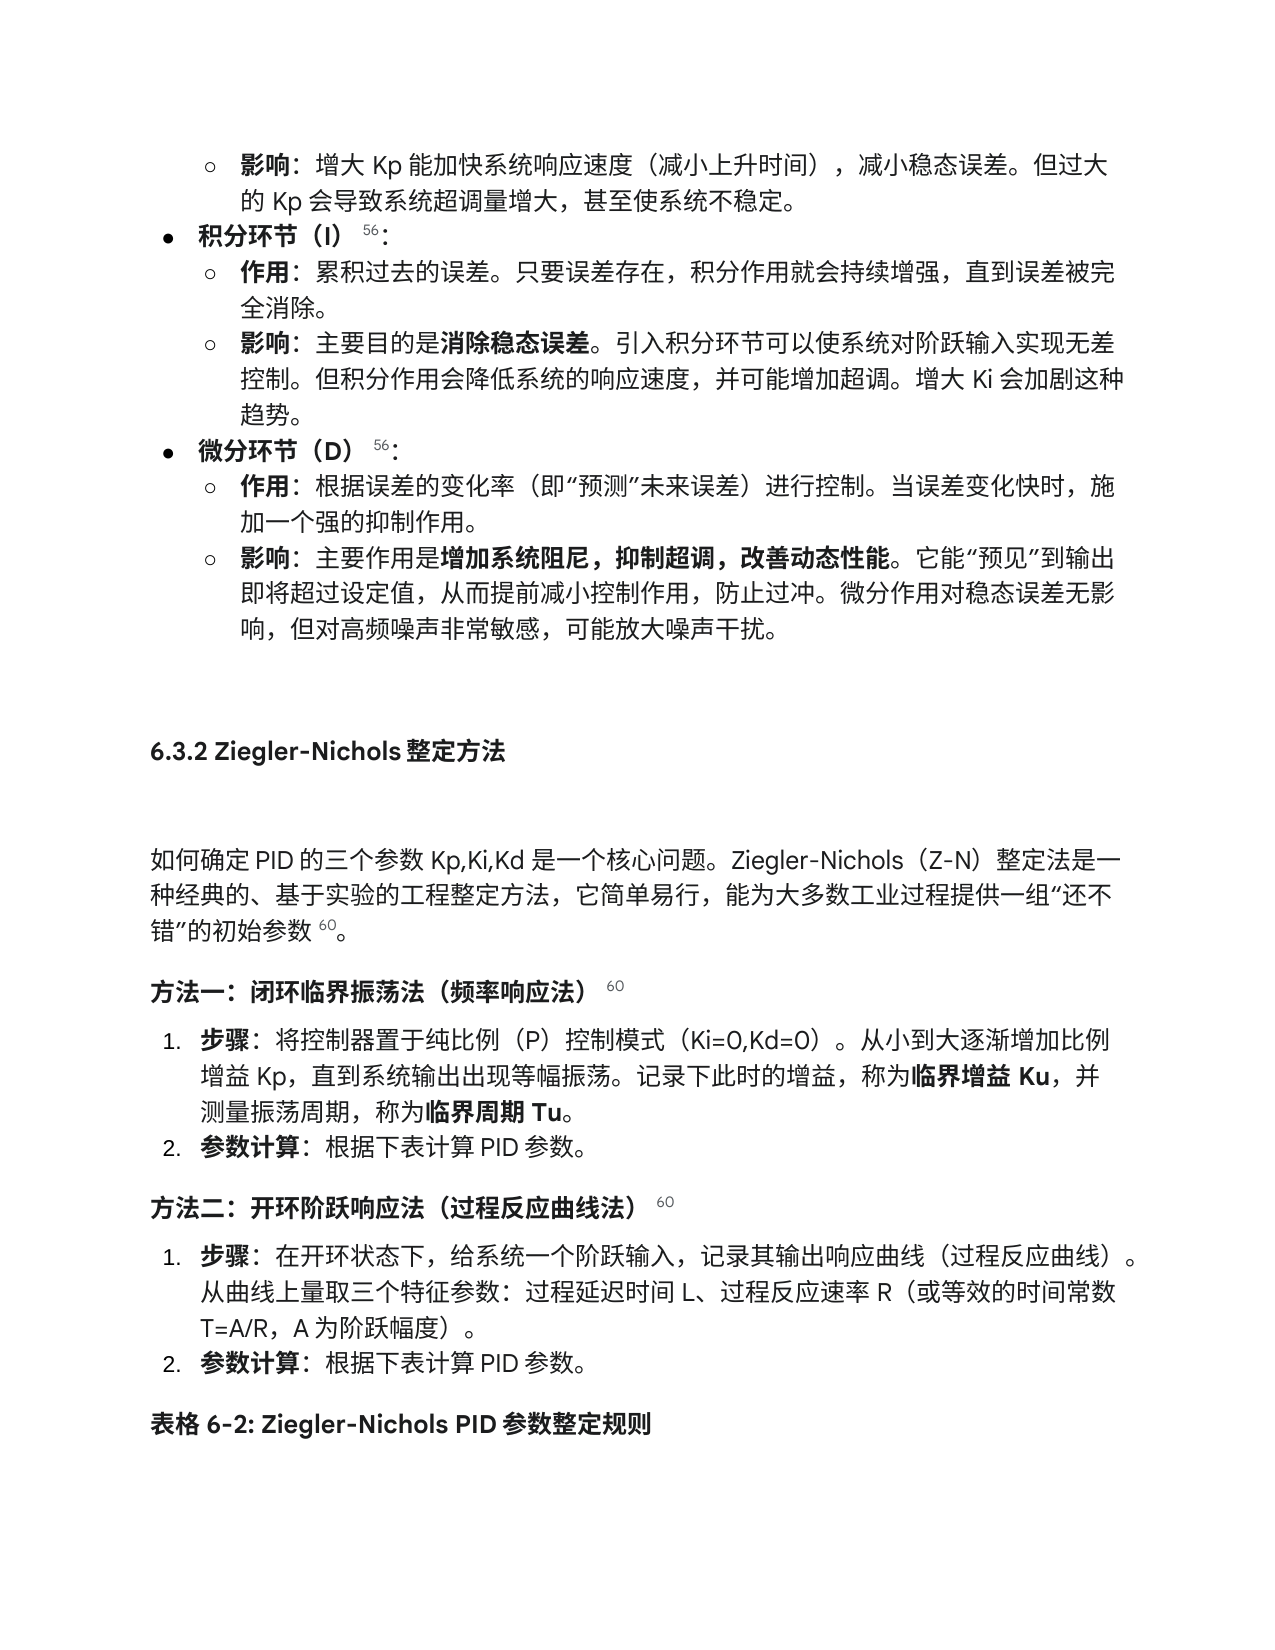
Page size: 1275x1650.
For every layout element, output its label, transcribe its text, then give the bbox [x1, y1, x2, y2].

list 影响：主要作用是增加系统阻尼，抑制超调，改善动态性能。它能“预见”到输出即将超过设定值，从而提前减小控制作用，防止过冲。微分作用对稳态误差无影响，但对高频噪声非常敏感，可能放大噪声干扰。 [203, 543, 1125, 646]
list 参数计算：根据下表计算PID参数。 [162, 1132, 1125, 1164]
subtitle 6.3.2 Ziegler-Nichols整定方法 [150, 736, 1125, 767]
text 如何确定PID的三个参数 Kp​,Ki​,Kd​ 是一个核心问题。Ziegler-Nichols（Z-N）整定法是一种经典的、基于实验的工程整定方法，它简单易行，能为大多数工业过程提供一组“还不错”的初始参数 60。 [150, 845, 1125, 948]
list 步骤：将控制器置于纯比例（P）控制模式（Ki​=0,Kd​=0）。从小到大逐渐增加比例增益 Kp​，直到系统输出出现等幅振荡。记录下此时的增益，称为临界增益 Ku​，并测量振荡周期，称为临界周期 Tu​。 [162, 1025, 1125, 1128]
text 方法二：开环阶跃响应法（过程反应曲线法） 60 [150, 1193, 1125, 1224]
list 作用：累积过去的误差。只要误差存在，积分作用就会持续增强，直到误差被完全消除。 [203, 257, 1125, 324]
text 表格 6-2: Ziegler-Nichols PID参数整定规则 [150, 1409, 1125, 1441]
list 影响：主要目的是消除稳态误差。引入积分环节可以使系统对阶跃输入实现无差控制。但积分作用会降低系统的响应速度，并可能增加超调。增大 Ki​ 会加剧这种趋势。 [203, 329, 1125, 431]
list 积分环节（I） 56： [161, 221, 1125, 253]
list 参数计算：根据下表计算PID参数。 [162, 1349, 1125, 1380]
text 方法一：闭环临界振荡法（频率响应法） 60 [150, 977, 1125, 1008]
list 影响：增大 Kp​ 能加快系统响应速度（减小上升时间），减小稳态误差。但过大的 Kp​ 会导致系统超调量增大，甚至使系统不稳定。 [203, 150, 1125, 217]
list 步骤：在开环状态下，给系统一个阶跃输入，记录其输出响应曲线（过程反应曲线）。从曲线上量取三个特征参数：过程延迟时间 L、过程反应速率 R（或等效的时间常数 T=A/R，A为阶跃幅度）。 [162, 1241, 1125, 1344]
list 作用：根据误差的变化率（即“预测”未来误差）进行控制。当误差变化快时，施加一个强的抑制作用。 [203, 472, 1125, 539]
list 微分环节（D） 56： [161, 436, 1125, 467]
